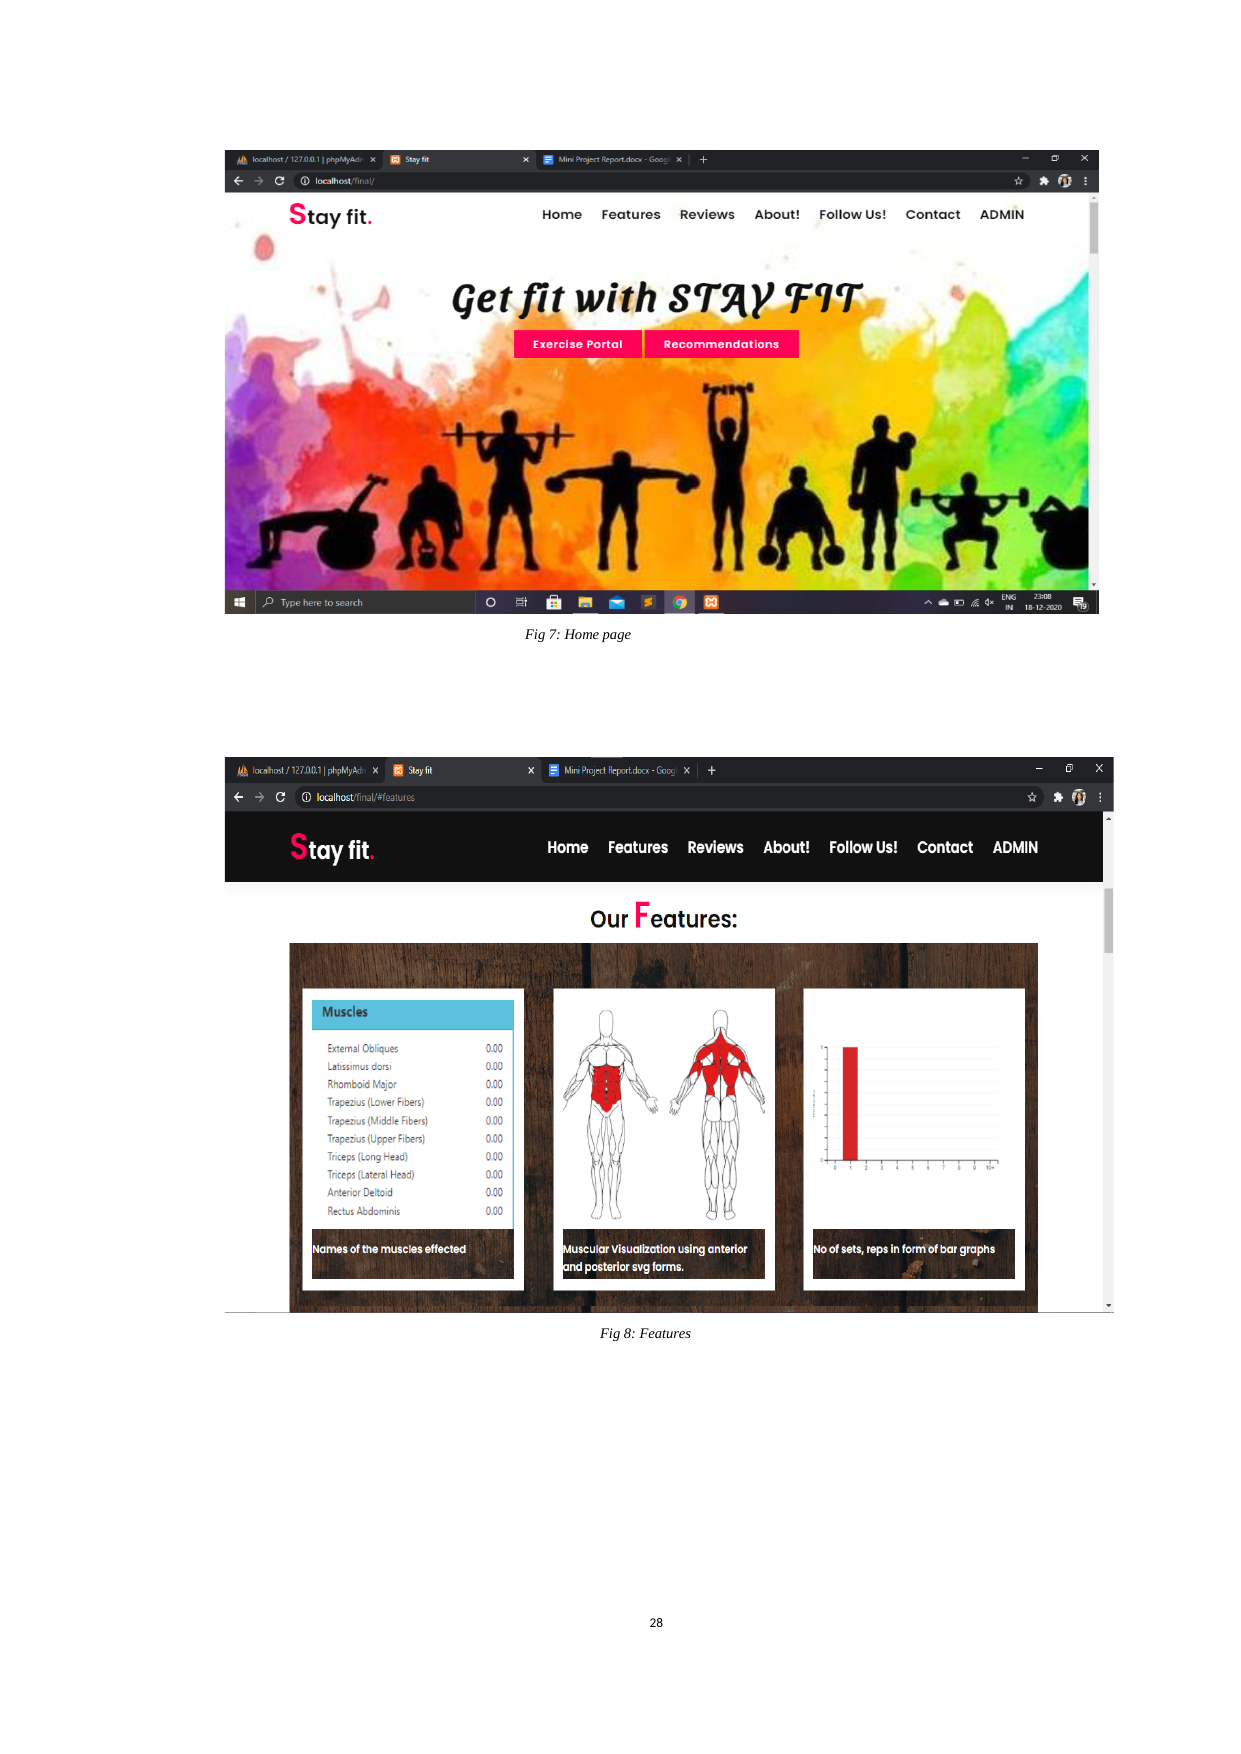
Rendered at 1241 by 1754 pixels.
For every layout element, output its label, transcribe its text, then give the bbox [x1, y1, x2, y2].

text Fig 8: Features [225, 1313, 1087, 1341]
picture [224, 150, 1099, 614]
picture [224, 757, 1114, 1313]
text Fig 7: Home page [225, 614, 1087, 643]
